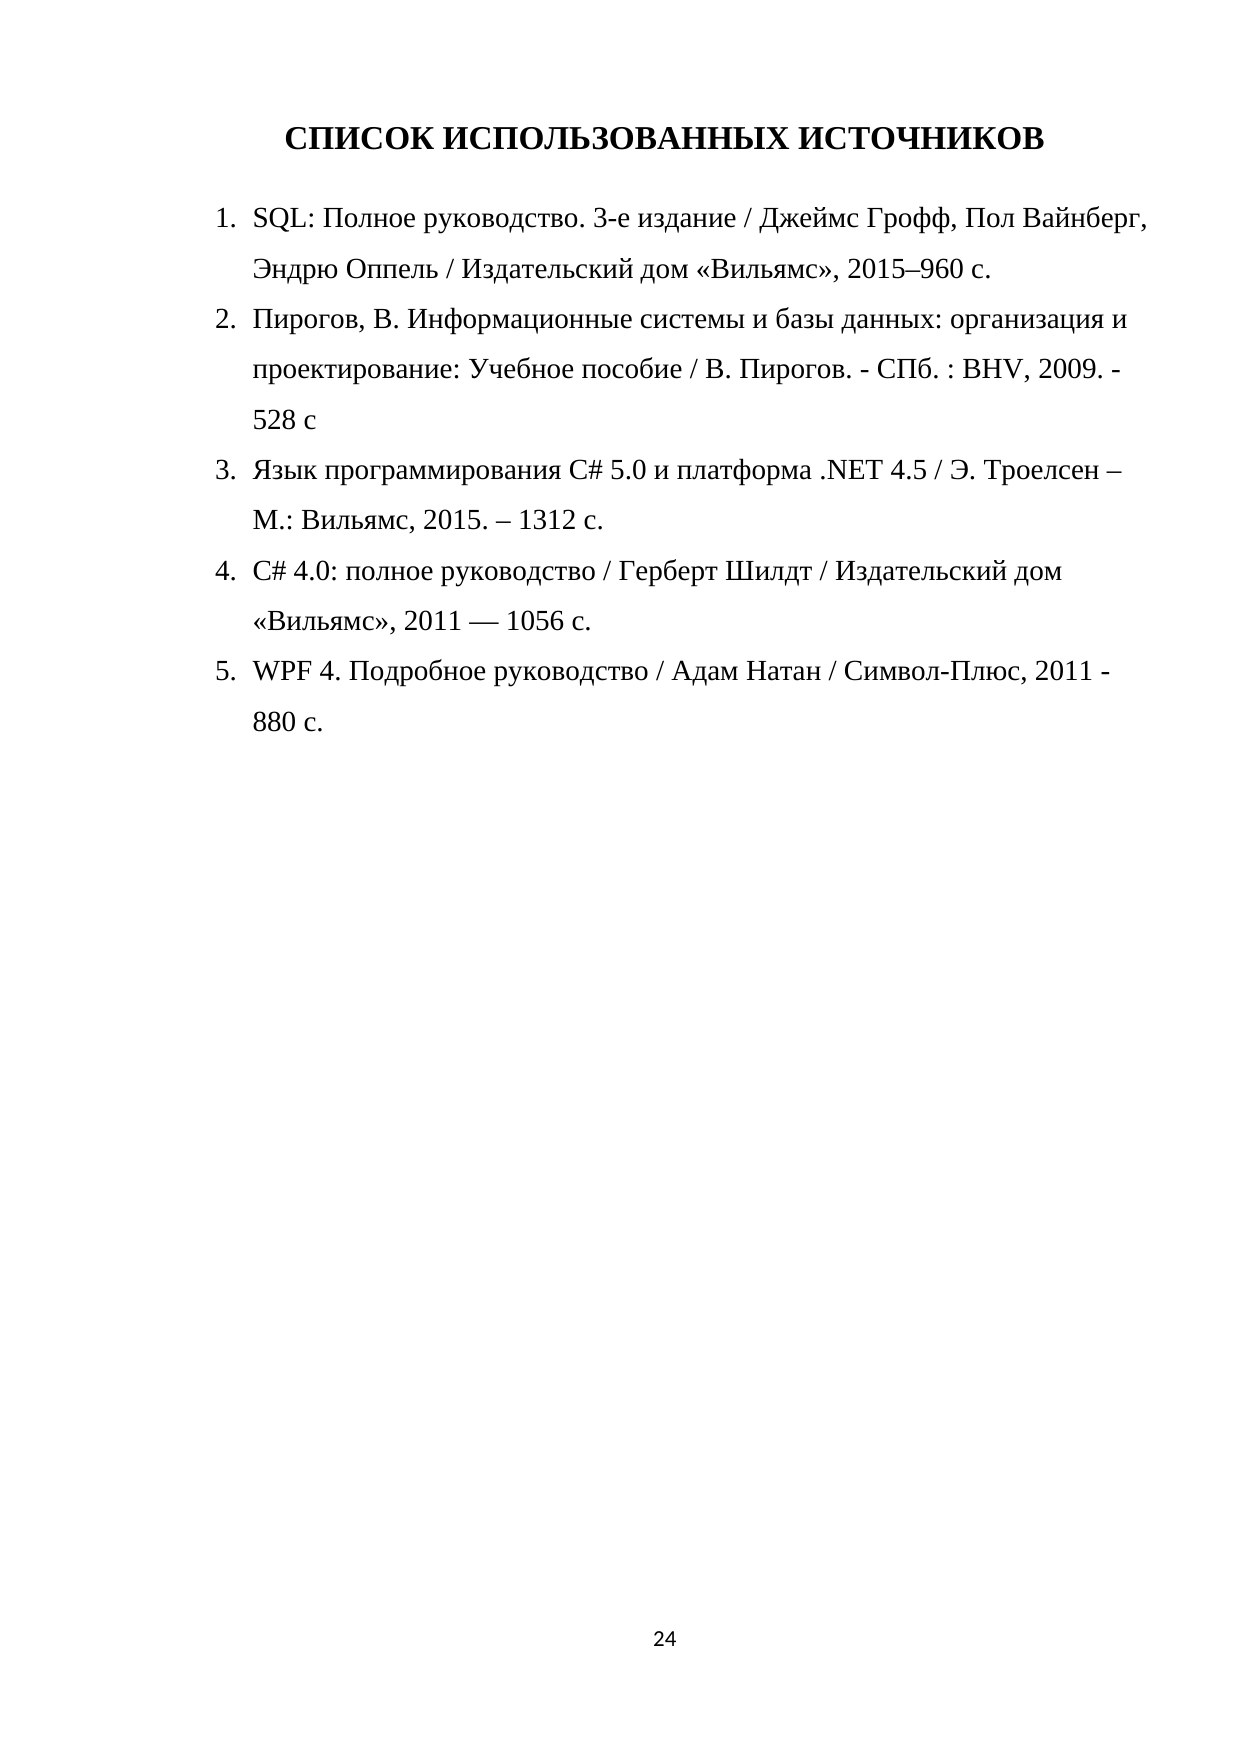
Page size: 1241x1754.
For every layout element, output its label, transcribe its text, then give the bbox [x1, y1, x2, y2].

list SQL: Полное руководство. 3-е издание / Джеймс Грофф, Пол Вайнберг, Эндрю Оппель / Издательский дом «Вильямс», 2015–960 с. [215, 201, 1152, 284]
list Язык программирования C# 5.0 и платформа .NET 4.5 / Э. Троелсен – М.: Вильямс, 2015. – 1312 с. [215, 452, 1152, 536]
list C# 4.0: полное руководство / Герберт Шилдт / Издательский дом «Вильямс», 2011 — 1056 с. [215, 553, 1152, 637]
list Пирогов, В. Информационные системы и базы данных: организация и проектирование: Учебное пособие / В. Пирогов. - СПб. : BHV, 2009. - 528 c [215, 301, 1152, 435]
list WPF 4. Подробное руководство / Адам Натан / Символ-Плюс, 2011 - 880 с. [215, 653, 1152, 737]
subtitle СПИСОК ИСПОЛЬЗОВАННЫХ ИСТОЧНИКОВ [177, 118, 1152, 156]
